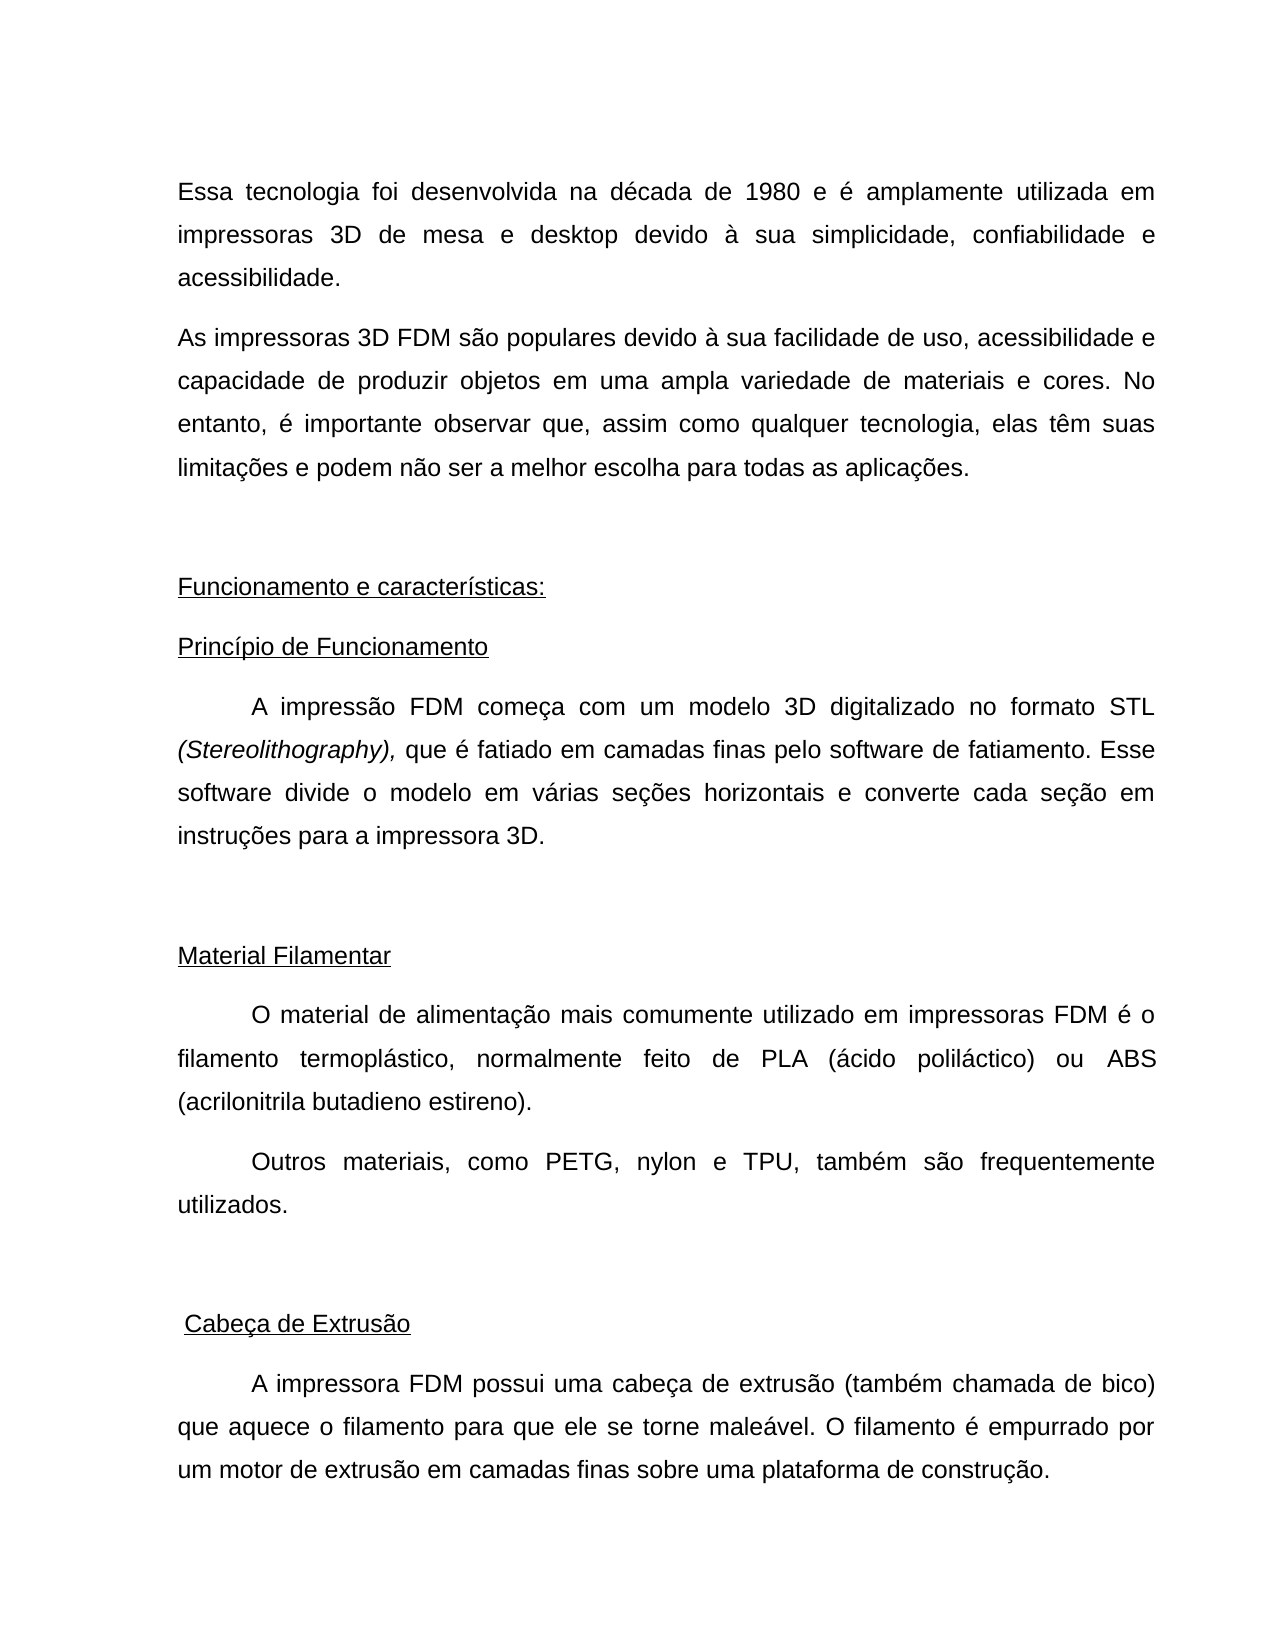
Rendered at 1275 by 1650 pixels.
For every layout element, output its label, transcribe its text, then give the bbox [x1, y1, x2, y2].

text Outros materiais, como PETG, nylon e TPU, também são frequentemente utilizados. [177, 1147, 1157, 1218]
text Cabeça de Extrusão [177, 1309, 1157, 1338]
text A impressão FDM começa com um modelo 3D digitalizado no formato STL (Stereolithography), que é fatiado em camadas finas pelo software de fatiamento. Esse software divide o modelo em várias seções horizontais e converte cada seção em instruções para a impressora 3D. [177, 692, 1157, 850]
text Material Filamentar [177, 941, 1157, 969]
text Essa tecnologia foi desenvolvida na década de 1980 e é amplamente utilizada em impressoras 3D de mesa e desktop devido à sua simplicidade, confiabilidade e acessibilidade. [177, 177, 1157, 292]
text A impressora FDM possui uma cabeça de extrusão (também chamada de bico) que aquece o filamento para que ele se torne maleável. O filamento é empurrado por um motor de extrusão em camadas finas sobre uma plataforma de construção. [177, 1369, 1157, 1484]
text Princípio de Funcionamento [177, 632, 1157, 661]
text As impressoras 3D FDM são populares devido à sua facilidade de uso, acessibilidade e capacidade de produzir objetos em uma ampla variedade de materiais e cores. No entanto, é importante observar que, assim como qualquer tecnologia, elas têm suas limitações e podem não ser a melhor escolha para todas as aplicações. [177, 323, 1157, 481]
text O material de alimentação mais comumente utilizado em impressoras FDM é o filamento termoplástico, normalmente feito de PLA (ácido poliláctico) ou ABS (acrilonitrila butadieno estireno). [177, 1001, 1157, 1116]
text Funcionamento e características: [177, 572, 1157, 601]
